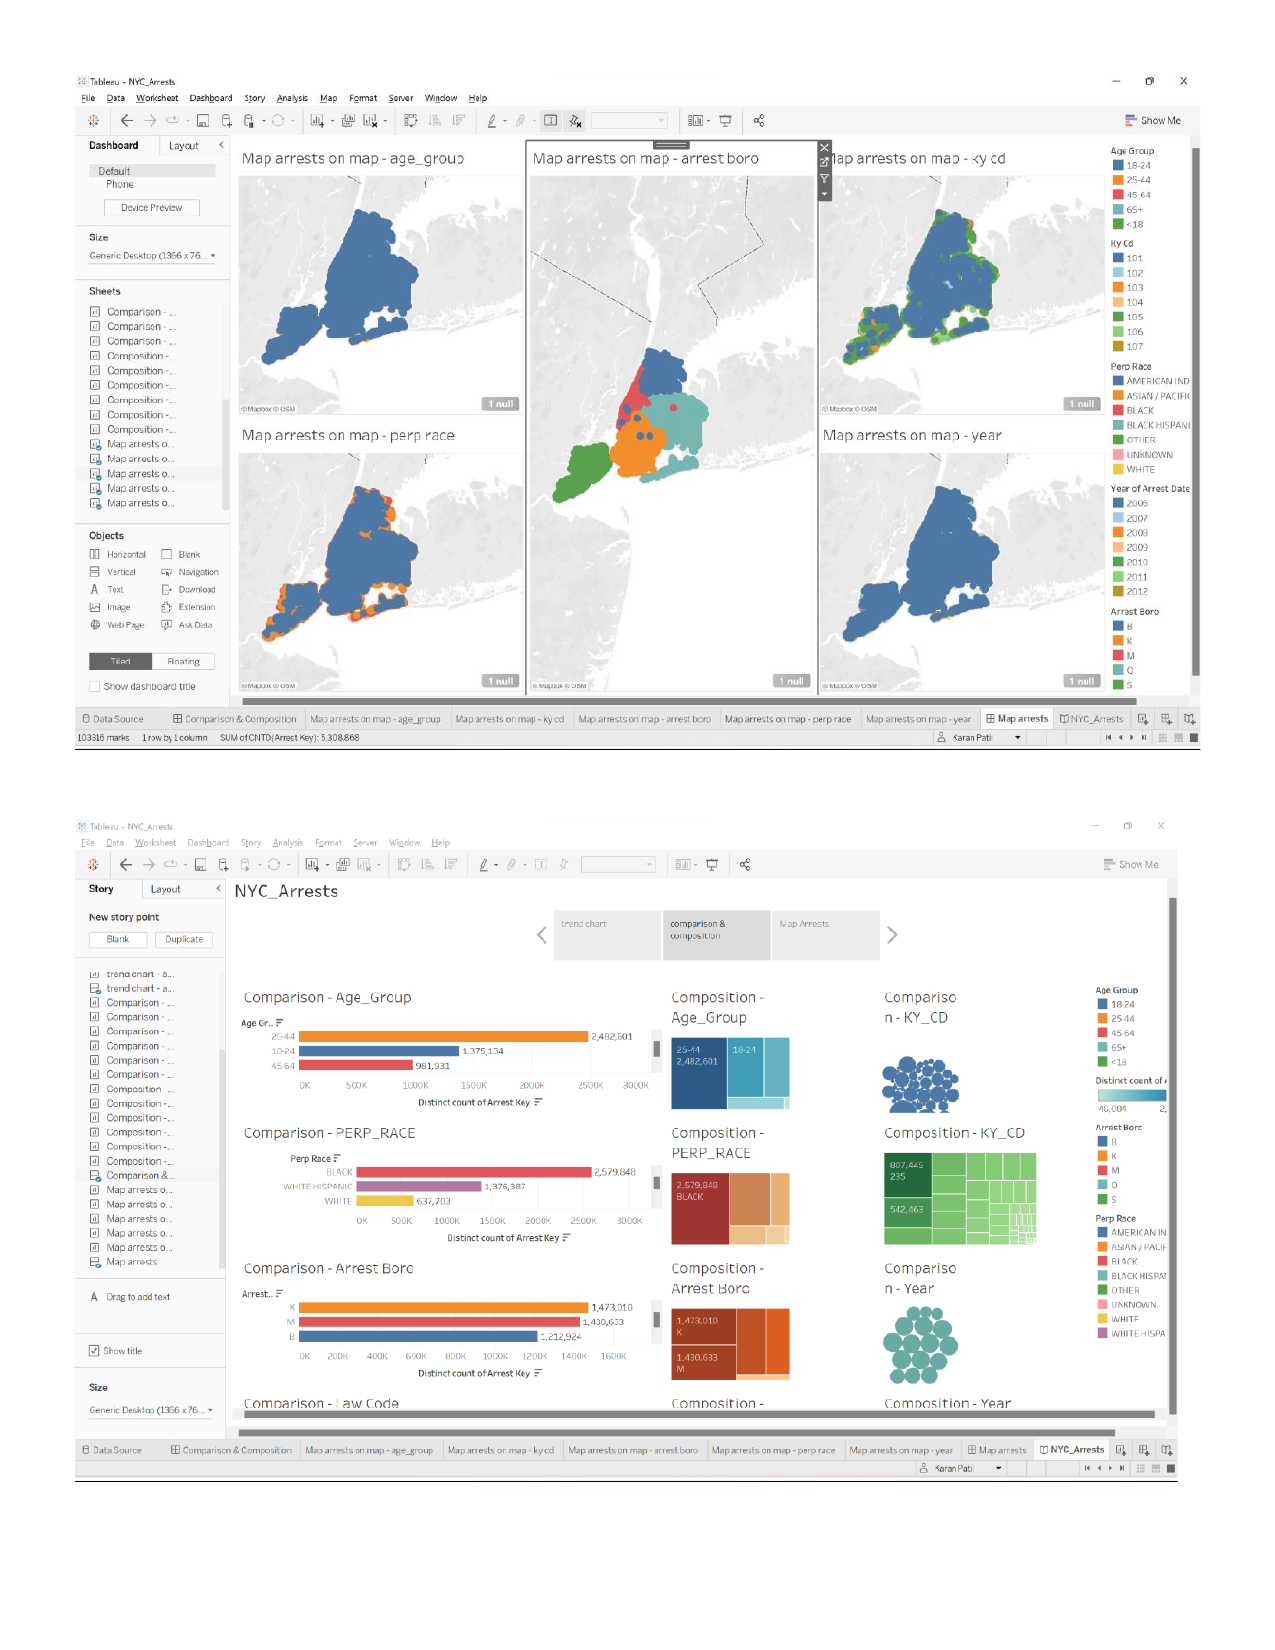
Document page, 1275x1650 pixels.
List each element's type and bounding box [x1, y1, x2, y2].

picture [75, 820, 1178, 1482]
picture [75, 75, 1201, 750]
